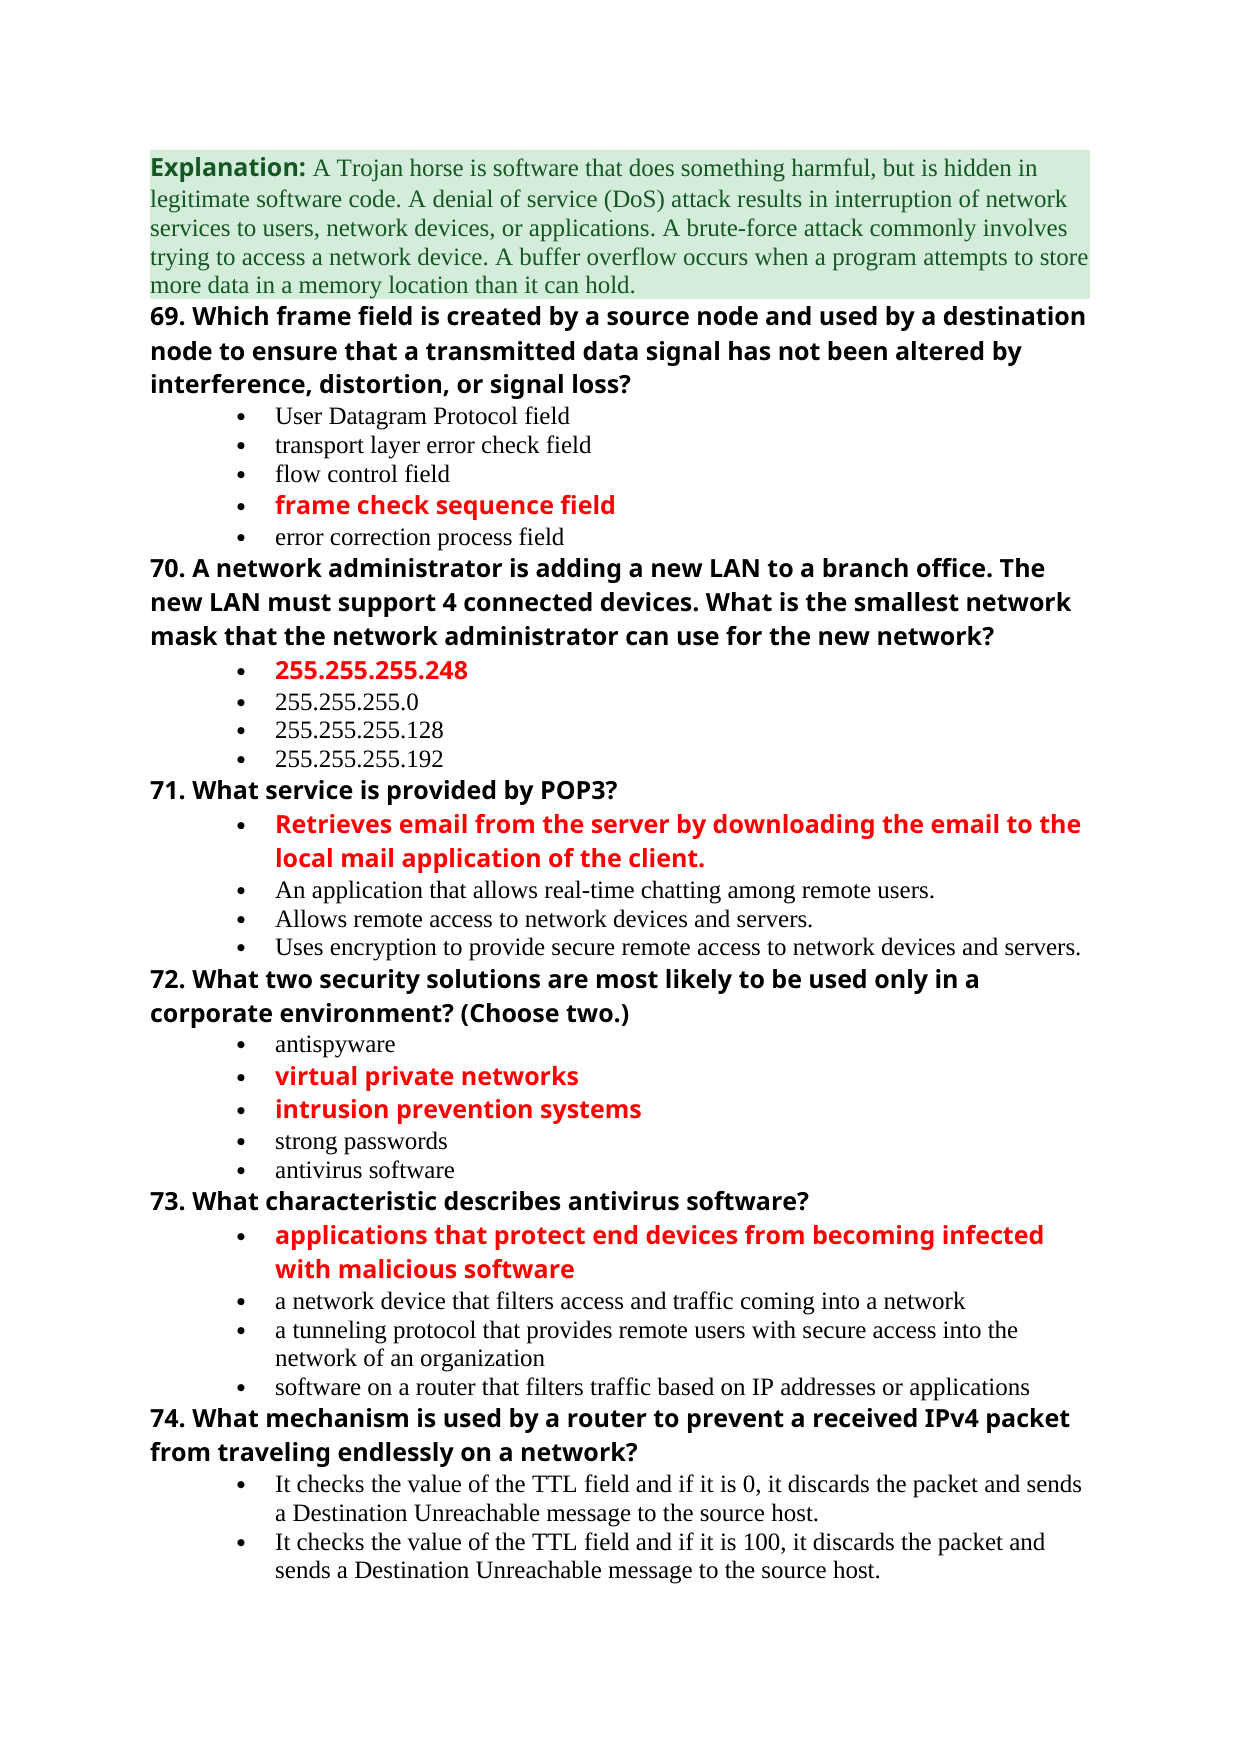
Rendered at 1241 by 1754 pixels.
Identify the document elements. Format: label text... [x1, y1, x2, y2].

list Allows remote access to network devices and servers. [237, 904, 1090, 932]
text 69. Which frame field is created by a source node and used by a destination node to ensure that a transmitted data signal has not been altered by interference, distortion, or signal loss? [150, 299, 1090, 401]
list antivirus software [237, 1155, 1090, 1184]
list An application that allows real-time chatting among remote users. [237, 875, 1090, 904]
list software on a router that filters traffic based on IP addresses or applications [237, 1372, 1090, 1401]
list a tunneling protocol that provides remote users with secure access into the network of an organization [237, 1315, 1090, 1372]
list 255.255.255.248 [237, 652, 1090, 687]
list transport layer error check field [237, 430, 1090, 459]
list 255.255.255.192 [237, 744, 1090, 773]
list It checks the value of the TTL field and if it is 0, it discards the packet and sends a Destination Unreachable message to the source host. [237, 1469, 1090, 1527]
list antispyware [237, 1029, 1090, 1058]
text 74. What mechanism is used by a router to prevent a received IPv4 packet from traveling endlessly on a network? [150, 1401, 1090, 1469]
list User Datagram Protocol field [237, 401, 1090, 430]
list frame check sequence field [237, 487, 1090, 522]
list a network device that filters access and traffic coming into a network [237, 1286, 1090, 1315]
text 73. What characteristic describes antivirus software? [150, 1184, 1090, 1218]
list It checks the value of the TTL field and if it is 100, it discards the packet and sends a Destination Unreachable message to the source host. [237, 1527, 1090, 1584]
text 72. What two security solutions are most likely to be used only in a corporate environment? (Choose two.) [150, 961, 1090, 1029]
list flow control field [237, 459, 1090, 487]
list strong passwords [237, 1126, 1090, 1155]
text 70. A network administrator is adding a new LAN to a branch office. The new LAN must support 4 connected devices. What is the smallest network mask that the network administrator can use for the new network? [150, 550, 1090, 652]
text Explanation: A Trojan horse is software that does something harmful, but is hidden in legitimate software code. A denial of service (DoS) attack results in interruption of network services to users, network devices, or applications. A brute-force attack commonly involves trying to access a network device. A buffer overflow occurs when a program attempts to store more data in a memory location than it can hold. [150, 150, 1090, 299]
list virtual private networks [237, 1058, 1090, 1092]
list 255.255.255.0 [237, 687, 1090, 715]
list error correction process field [237, 522, 1090, 550]
list intrusion prevention systems [237, 1092, 1090, 1126]
list Uses encryption to provide secure remote access to network devices and servers. [237, 932, 1090, 961]
text 71. What service is provided by POP3? [150, 773, 1090, 807]
list Retrieves email from the server by downloading the email to the local mail application of the client. [237, 807, 1090, 875]
list applications that protect end devices from becoming infected with malicious software [237, 1218, 1090, 1286]
list 255.255.255.128 [237, 715, 1090, 744]
